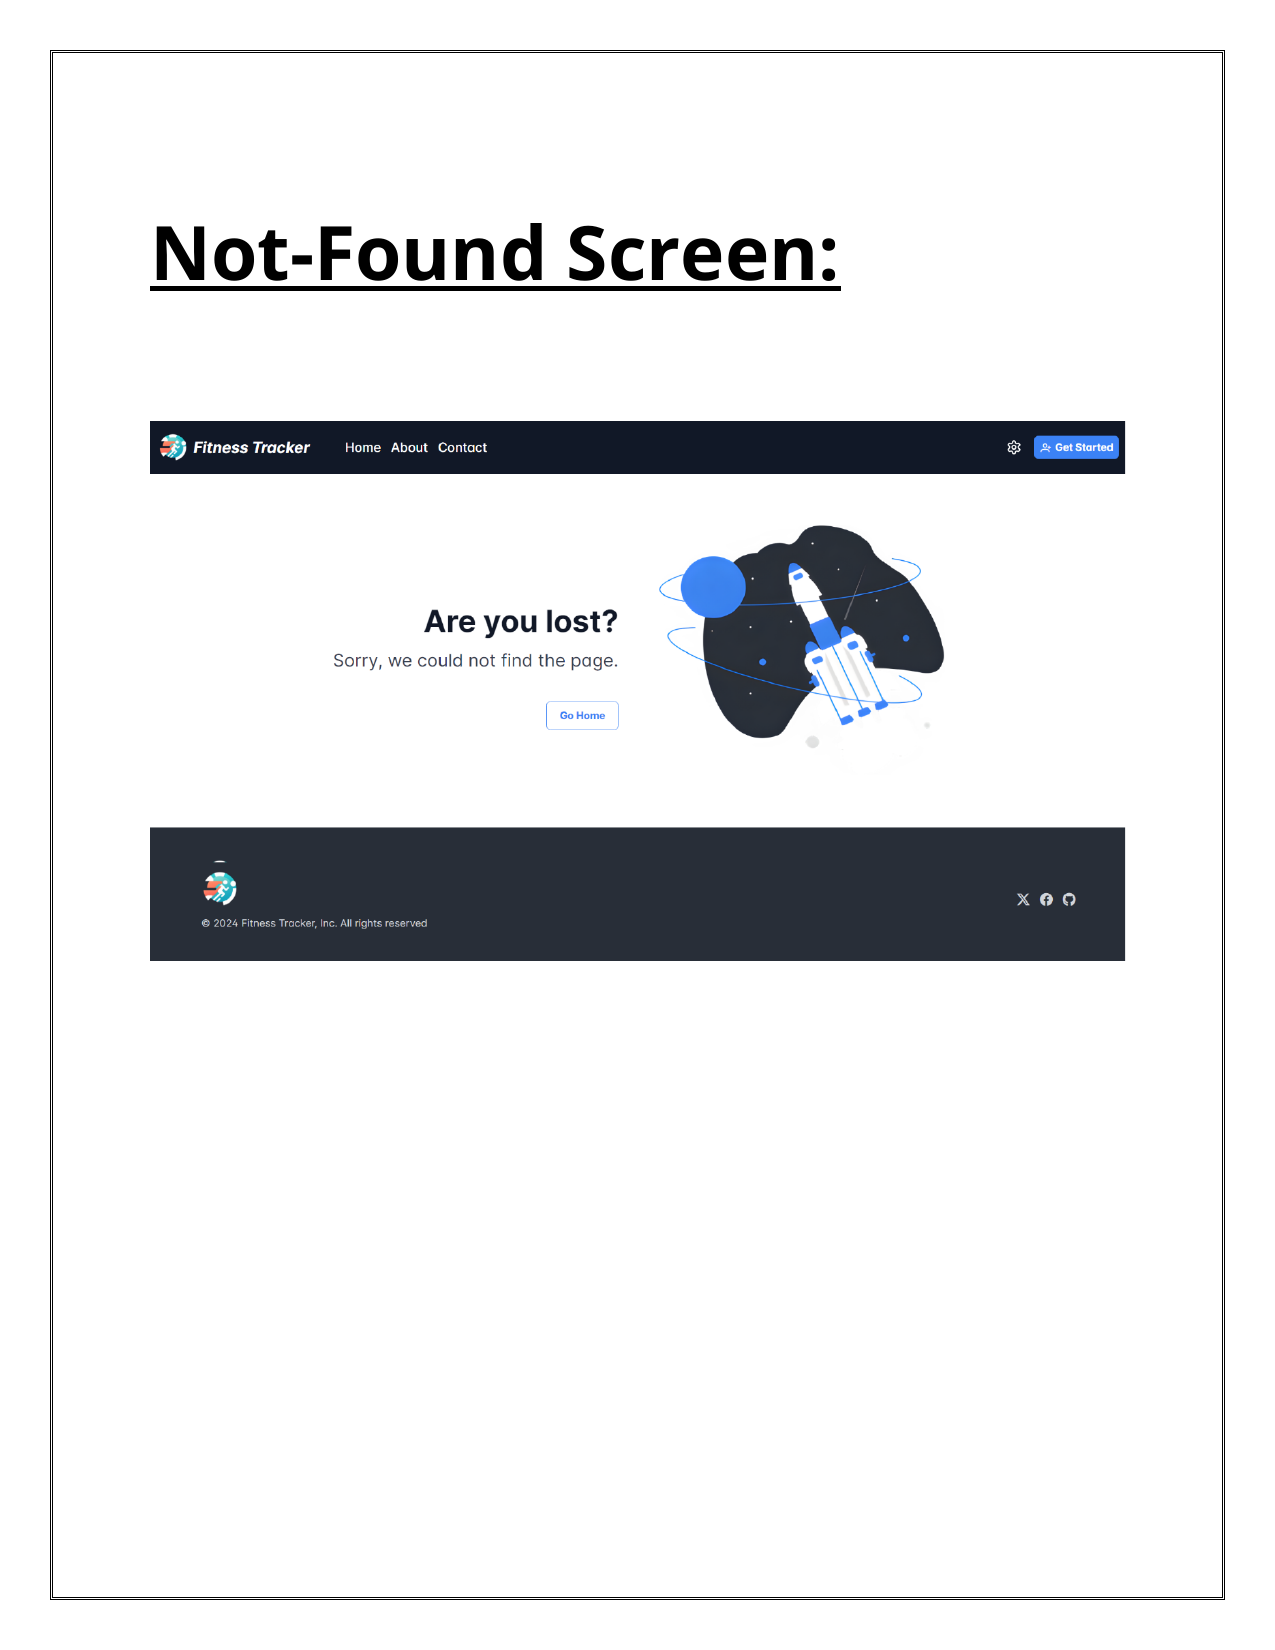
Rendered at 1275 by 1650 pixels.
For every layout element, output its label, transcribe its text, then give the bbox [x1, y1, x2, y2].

picture [150, 421, 1125, 961]
subtitle Not-Found Screen: [150, 200, 1125, 302]
